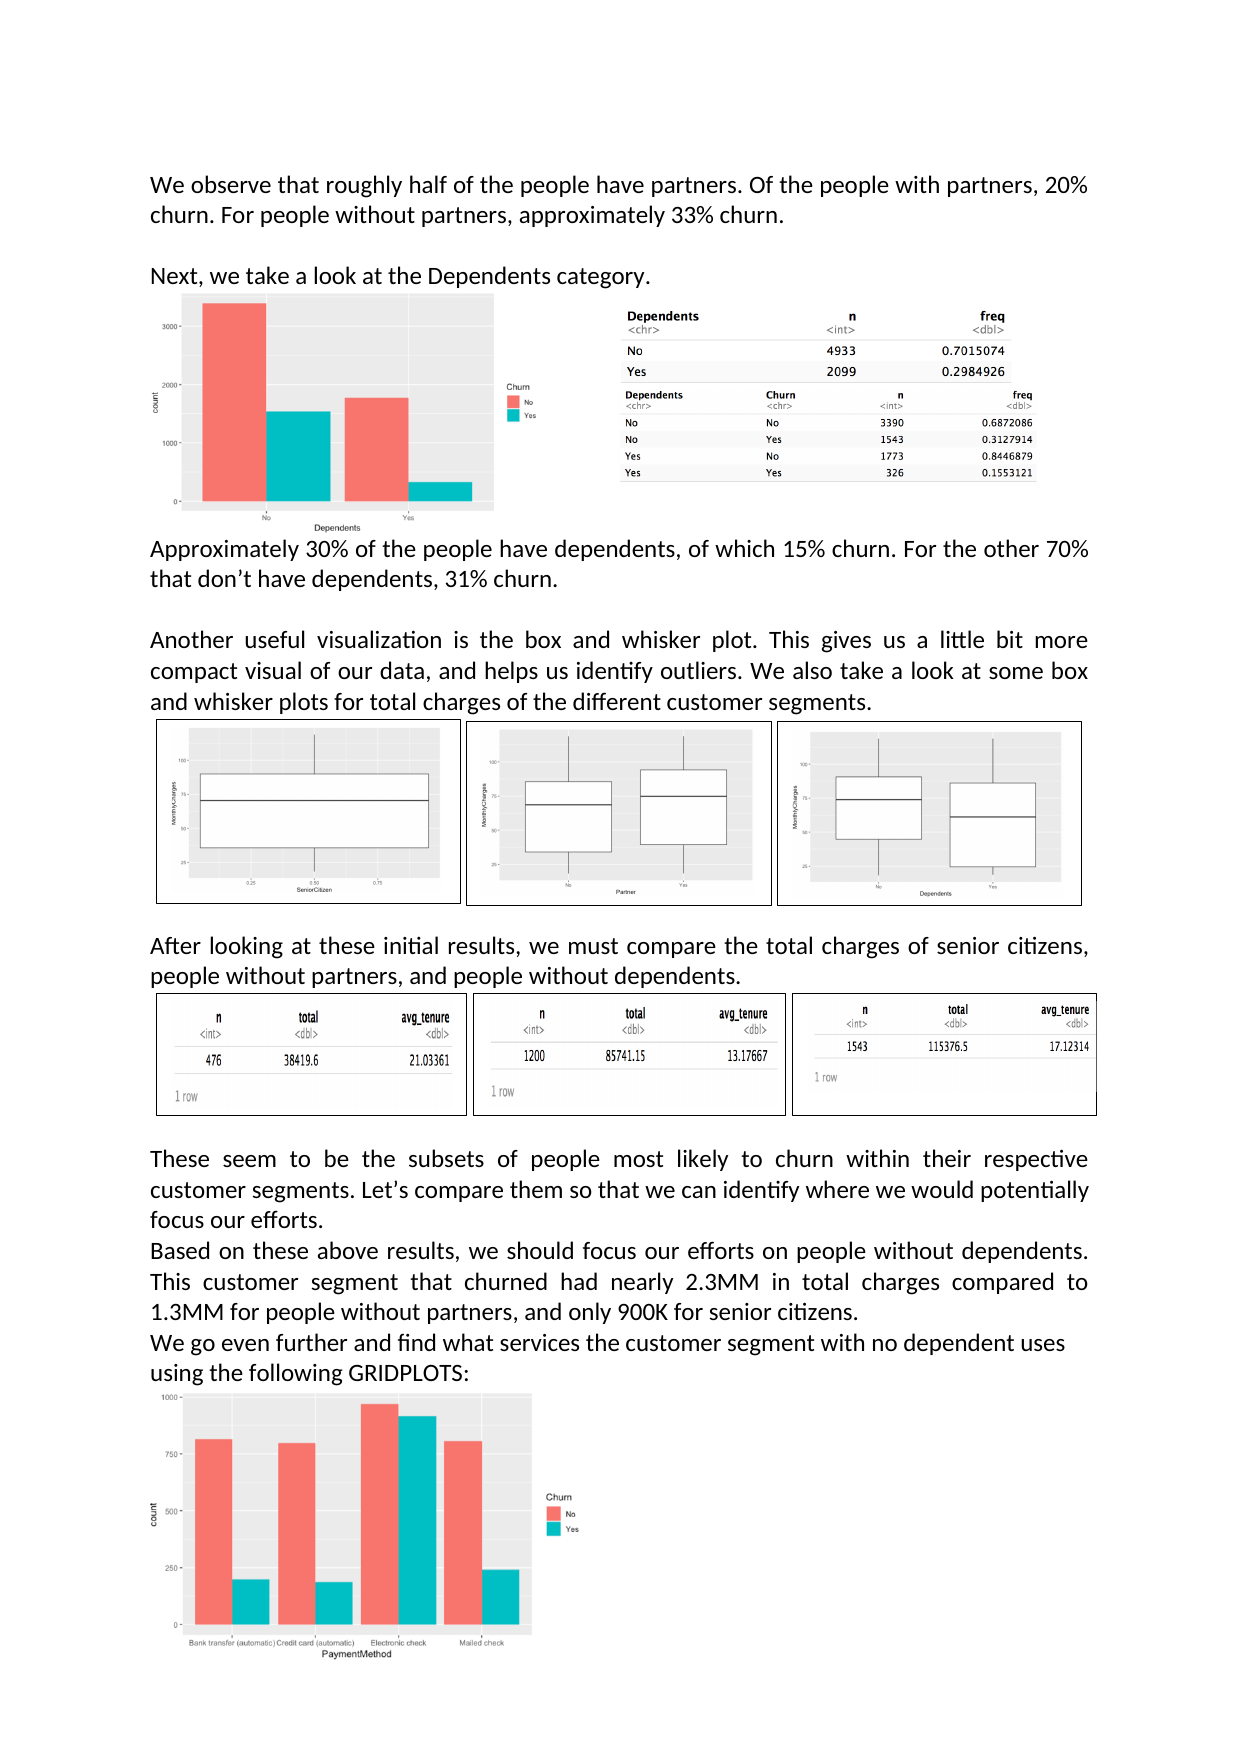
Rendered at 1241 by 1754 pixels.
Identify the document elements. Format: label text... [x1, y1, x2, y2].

text Next, we take a look at the Dependents category. [150, 260, 1090, 291]
picture [481, 728, 755, 896]
text Another useful visualization is the box and whisker plot. This gives us a little bit more compact visual of our data, and helps us identify outliers. We also take a look at some box and whisker plots for total charges of the different customer segments. [150, 625, 1090, 716]
picture [488, 1001, 778, 1107]
text These seem to be the subsets of people most likely to churn within their respective customer segments. Let’s compare them so that we can identify where we would potentially focus our efforts. [150, 1143, 1090, 1235]
picture [171, 1001, 453, 1109]
picture [171, 727, 442, 893]
picture [150, 1387, 582, 1662]
text Approximately 30% of the people have dependents, of which 15% churn. For the other 70% that don’t have dependents, 31% churn. [150, 533, 1090, 594]
picture [807, 1001, 1097, 1092]
text After looking at these initial results, we must compare the total charges of senior citizens, people without partners, and people without dependents. [150, 930, 1090, 991]
picture [150, 291, 541, 534]
picture [617, 306, 1037, 486]
text We observe that roughly half of the people have partners. Of the people with partners, 20% churn. For people without partners, approximately 33% churn. [150, 169, 1090, 230]
picture [792, 728, 1065, 898]
text We go even further and find what services the customer segment with no dependent uses using the following GRIDPLOTS: [150, 1327, 1090, 1388]
text Based on these above results, we should focus our efforts on people without dependents. This customer segment that churned had nearly 2.3MM in total charges compared to 1.3MM for people without partners, and only 900K for senior citizens. [150, 1235, 1090, 1327]
